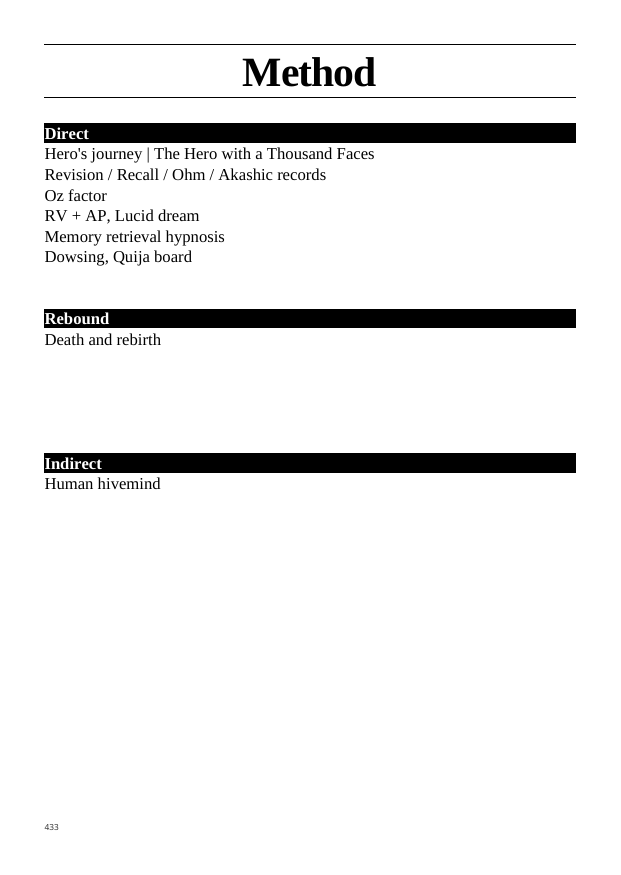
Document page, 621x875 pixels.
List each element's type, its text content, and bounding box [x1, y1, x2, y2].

text Death and rebirth [44, 330, 576, 349]
text RV + AP, Lucid dream [44, 206, 576, 225]
text Human hivemind [44, 474, 576, 493]
text Memory retrieval hypnosis [44, 227, 576, 246]
text Dowsing, Quija board [44, 247, 576, 266]
subtitle Direct [44, 123, 576, 143]
text Oz factor [44, 185, 576, 204]
subtitle Rebound [44, 309, 576, 328]
text Hero's journey | The Hero with a Thousand Faces [44, 144, 576, 163]
text Revision / Recall / Ohm / Akashic records [44, 165, 576, 184]
subtitle Method [44, 45, 576, 97]
subtitle Indirect [44, 453, 576, 473]
